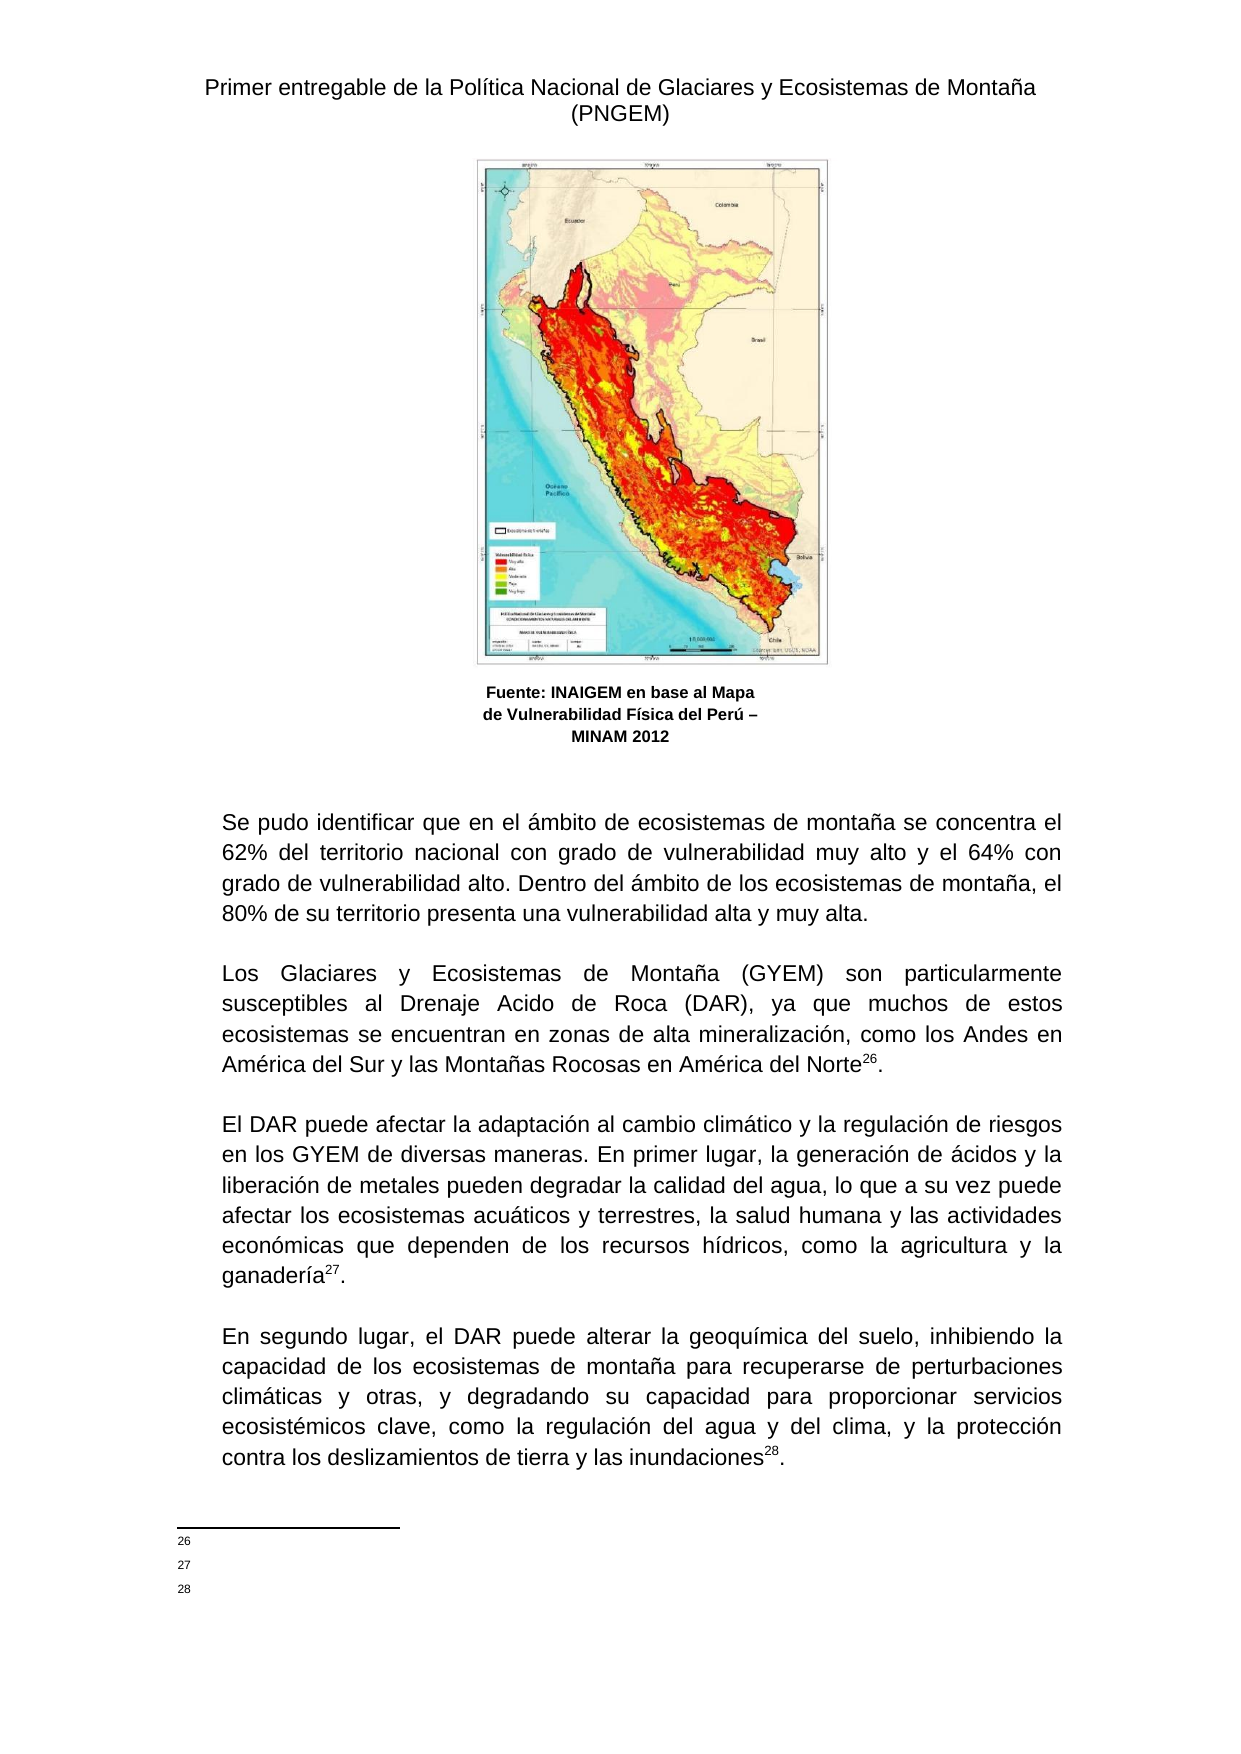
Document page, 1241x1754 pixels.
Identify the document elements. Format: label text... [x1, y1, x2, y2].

picture [472, 158, 838, 669]
text El DAR puede afectar la adaptación al cambio climático y la regulación de riesgos en los GYEM de diversas maneras. En primer lugar, la generación de ácidos y la liberación de metales pueden degradar la calidad del agua, lo que a su vez puede afectar los ecosistemas acuáticos y terrestres, la salud humana y las actividades económicas que dependen de los recursos hídricos, como la agricultura y la ganadería. [222, 1111, 1063, 1288]
text de Vulnerabilidad Física del Perú – [177, 705, 1063, 724]
text MINAM 2012 [177, 727, 1063, 746]
text Se pudo identificar que en el ámbito de ecosistemas de montaña se concentra el 62% del territorio nacional con grado de vulnerabilidad muy alto y el 64% con grado de vulnerabilidad alto. Dentro del ámbito de los ecosistemas de montaña, el 80% de su territorio presenta una vulnerabilidad alta y muy alta. [222, 809, 1063, 926]
text En segundo lugar, el DAR puede alterar la geoquímica del suelo, inhibiendo la capacidad de los ecosistemas de montaña para recuperarse de perturbaciones climáticas y otras, y degradando su capacidad para proporcionar servicios ecosistémicos clave, como la regulación del agua y del clima, y la protección contra los deslizamientos de tierra y las inundaciones. [222, 1323, 1063, 1470]
text Los Glaciares y Ecosistemas de Montaña (GYEM) son particularmente susceptibles al Drenaje Acido de Roca (DAR), ya que muchos de estos ecosistemas se encuentran en zonas de alta mineralización, como los Andes en América del Sur y las Montañas Rocosas en América del Norte. [222, 960, 1063, 1077]
text Fuente: INAIGEM en base al Mapa [177, 683, 1063, 702]
